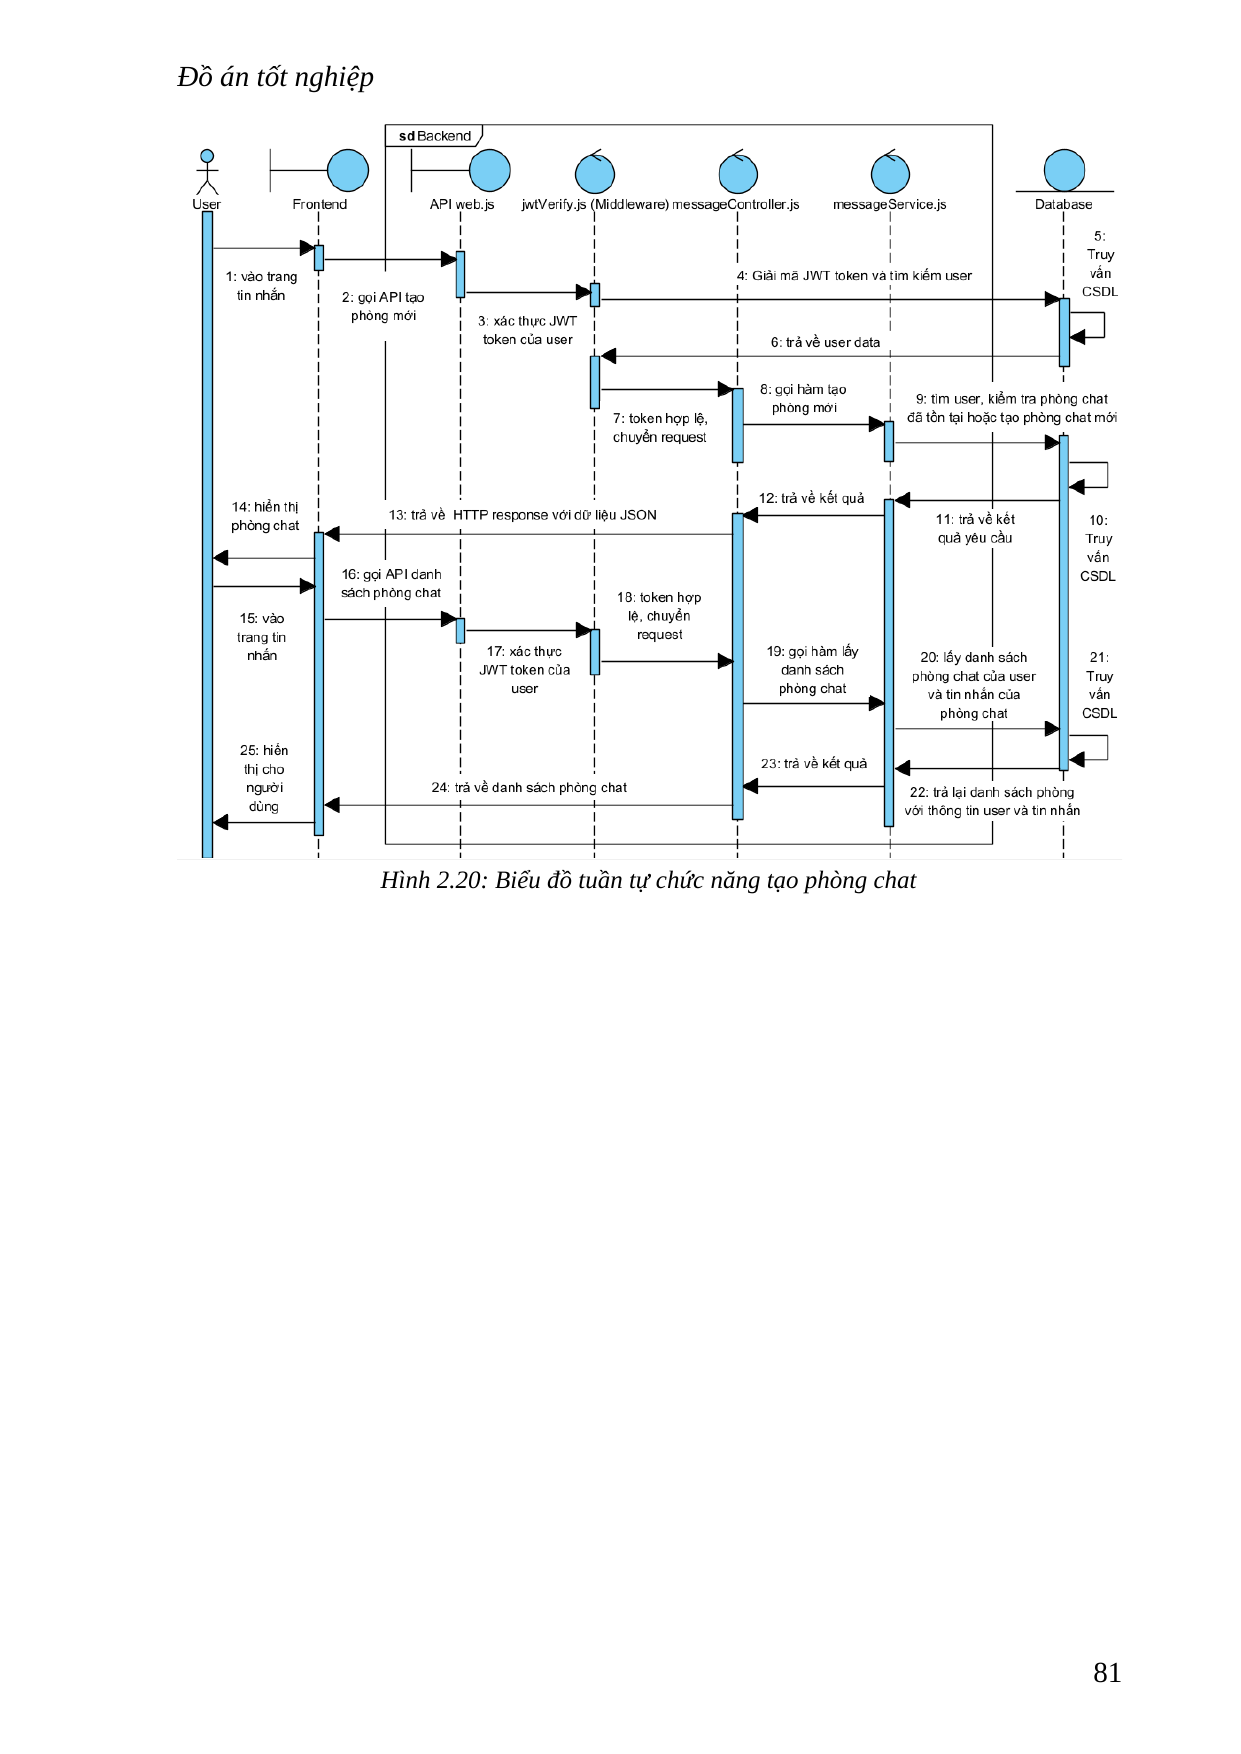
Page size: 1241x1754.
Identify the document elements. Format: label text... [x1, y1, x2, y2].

picture [177, 118, 1123, 860]
subtitle Hình 2.20: Biểu đồ tuần tự chức năng tạo phòng chat [177, 865, 1122, 893]
